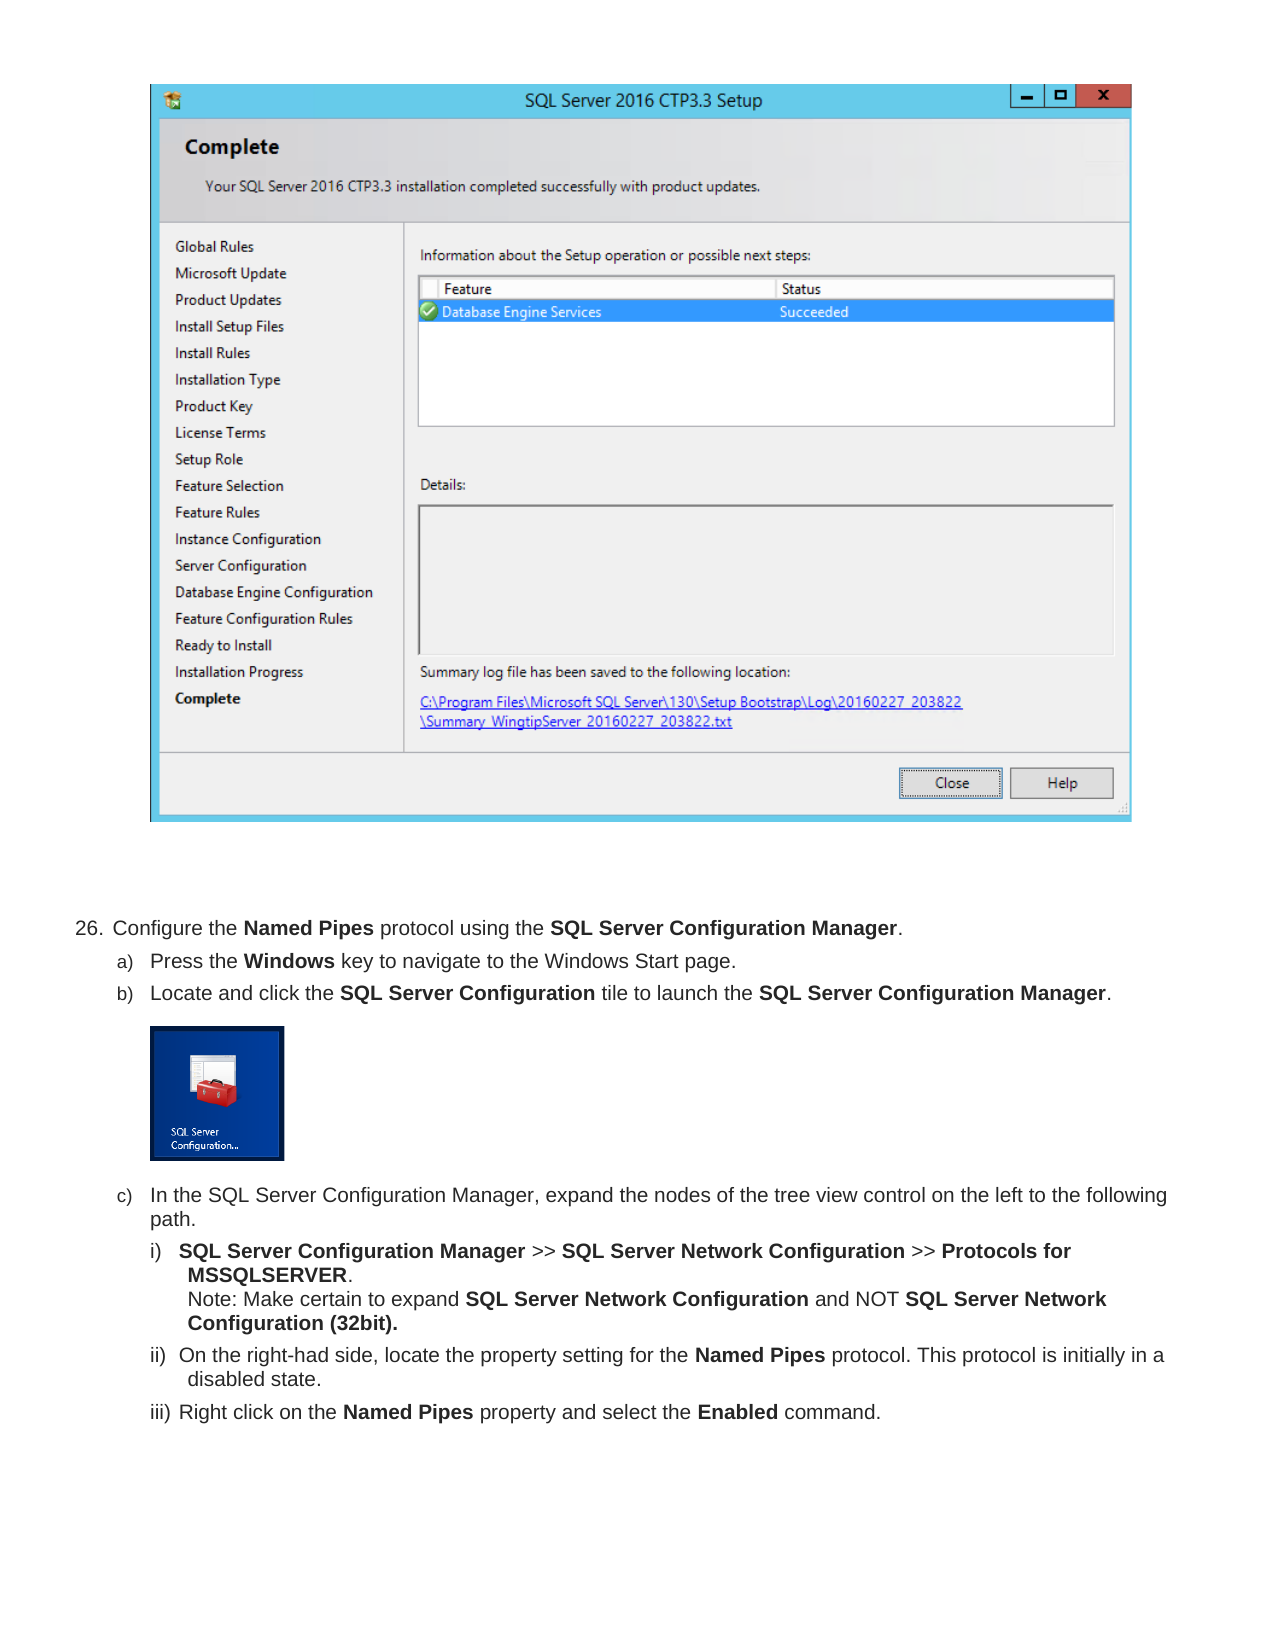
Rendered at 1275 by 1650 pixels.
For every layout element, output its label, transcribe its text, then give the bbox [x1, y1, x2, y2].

text Right click on the Named Pipes property and select the Enabled command. [150, 1399, 1200, 1423]
picture [150, 1026, 285, 1161]
text In the SQL Server Configuration Manager, expand the nodes of the tree view control on the left to the following path. [117, 1183, 1200, 1231]
picture [150, 84, 1132, 822]
text On the right-had side, locate the property setting for the Named Pipes protocol. This protocol is initially in a disabled state. [150, 1343, 1200, 1391]
text Press the Windows key to navigate to the Windows Start page. [117, 948, 1200, 972]
text Locate and click the SQL Server Configuration tile to launch the SQL Server Configuration Manager. [117, 981, 1200, 1005]
text SQL Server Configuration Manager >> SQL Server Network Configuration >> Protocols for MSSQLSERVER. Note: Make certain to expand SQL Server Network Configuration and NOT SQL Server Network Configuration (32bit). [150, 1239, 1200, 1335]
text Configure the Named Pipes protocol using the SQL Server Configuration Manager. [75, 916, 1200, 940]
